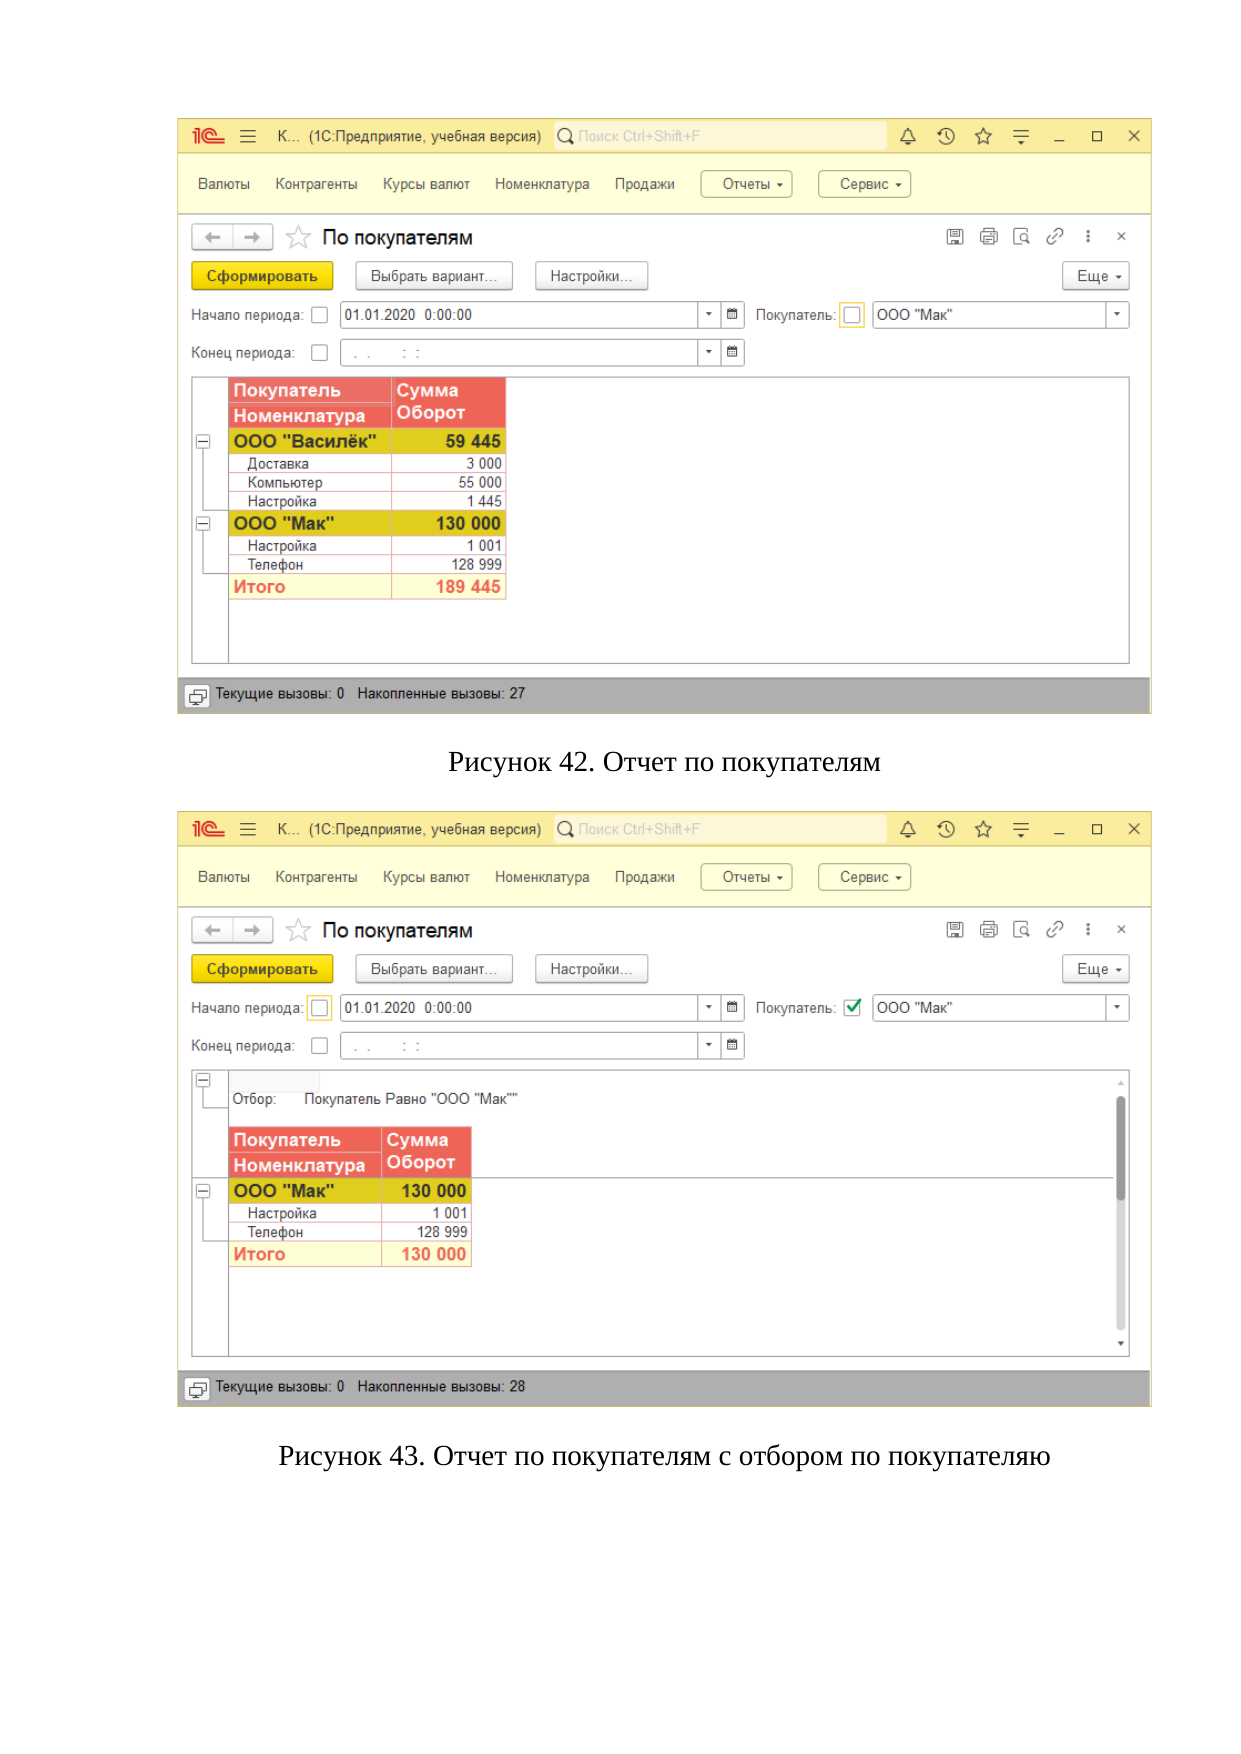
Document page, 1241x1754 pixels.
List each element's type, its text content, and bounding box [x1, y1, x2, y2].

picture [177, 118, 1152, 714]
text Рисунок 43. Отчет по покупателям с отбором по покупателяю [177, 1438, 1152, 1471]
picture [177, 811, 1152, 1407]
text Рисунок 42. Отчет по покупателям [177, 744, 1152, 778]
